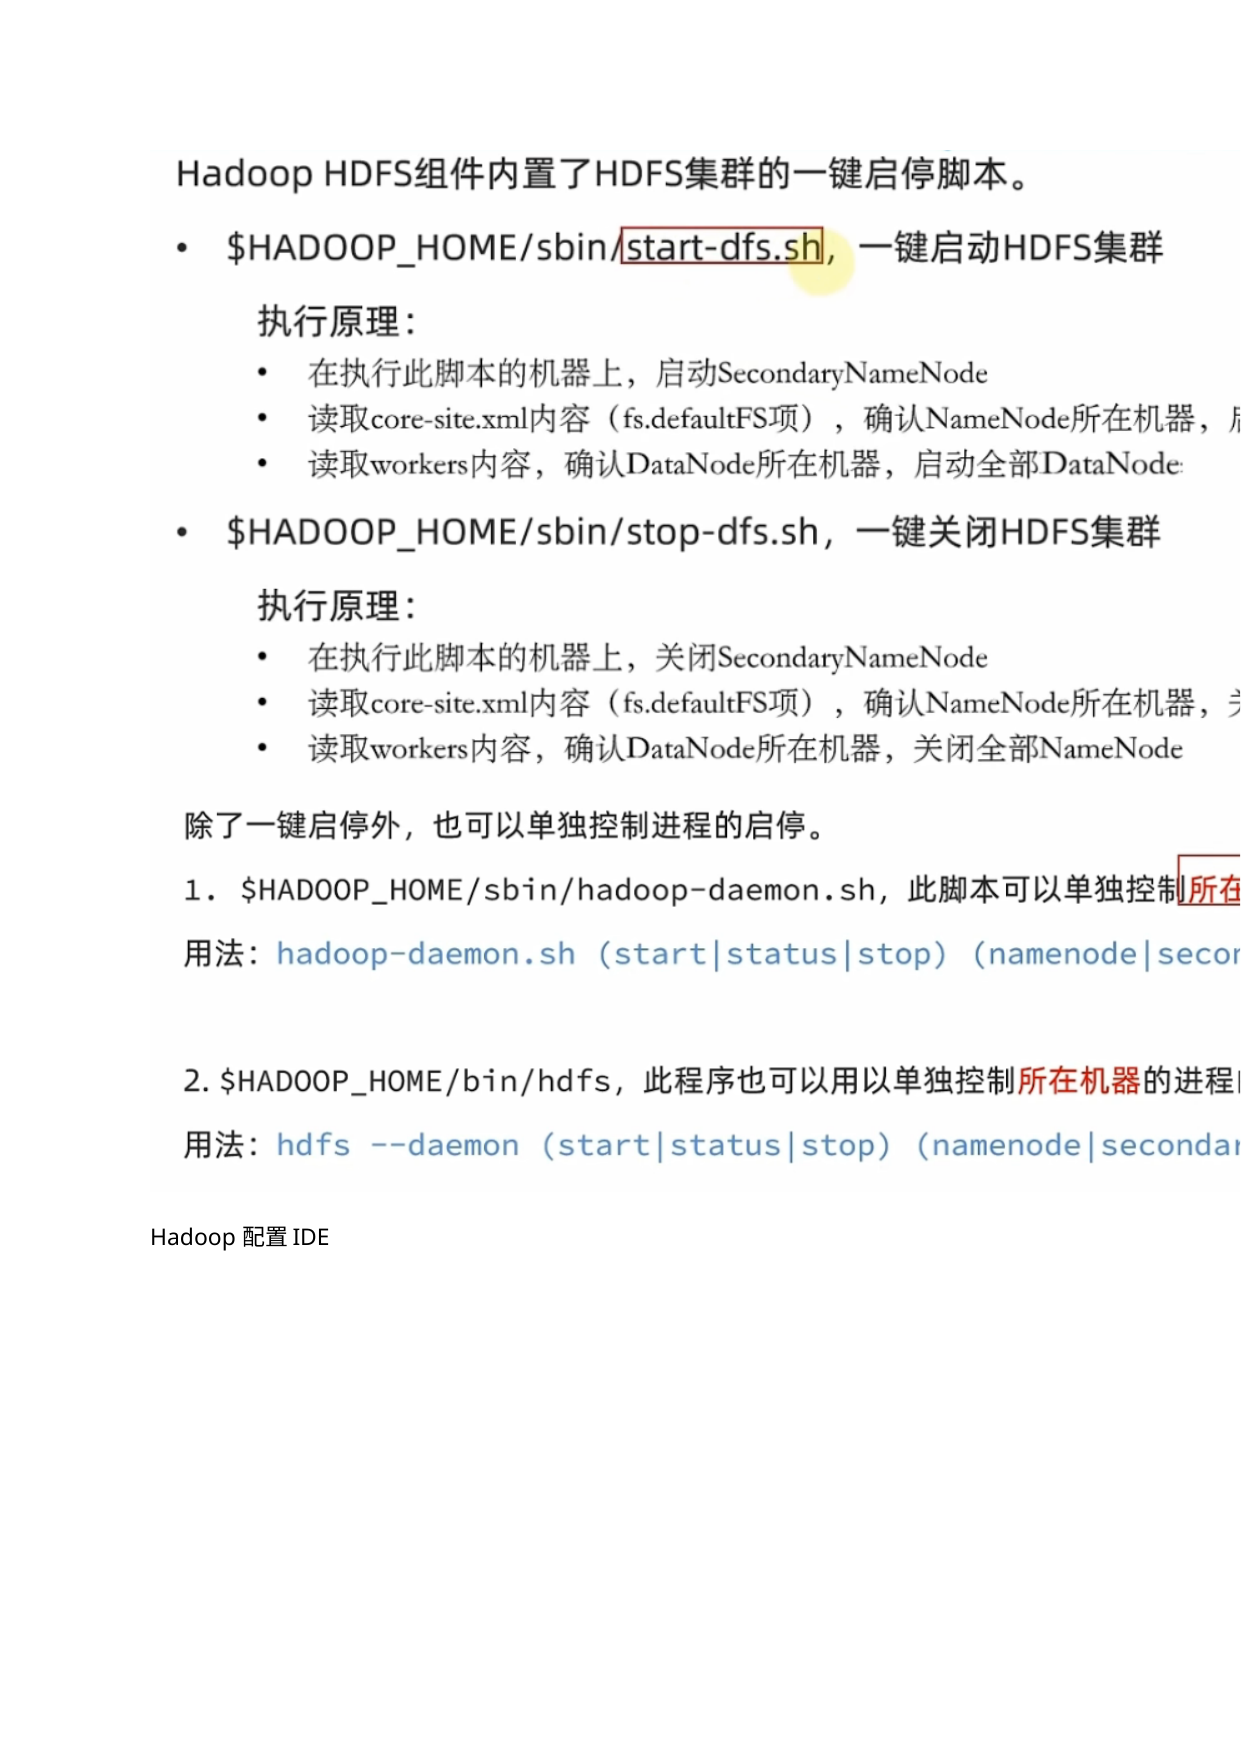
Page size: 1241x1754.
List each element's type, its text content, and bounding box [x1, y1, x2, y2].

text Hadoop 配置IDE [150, 1219, 1090, 1253]
picture [150, 150, 1241, 1192]
